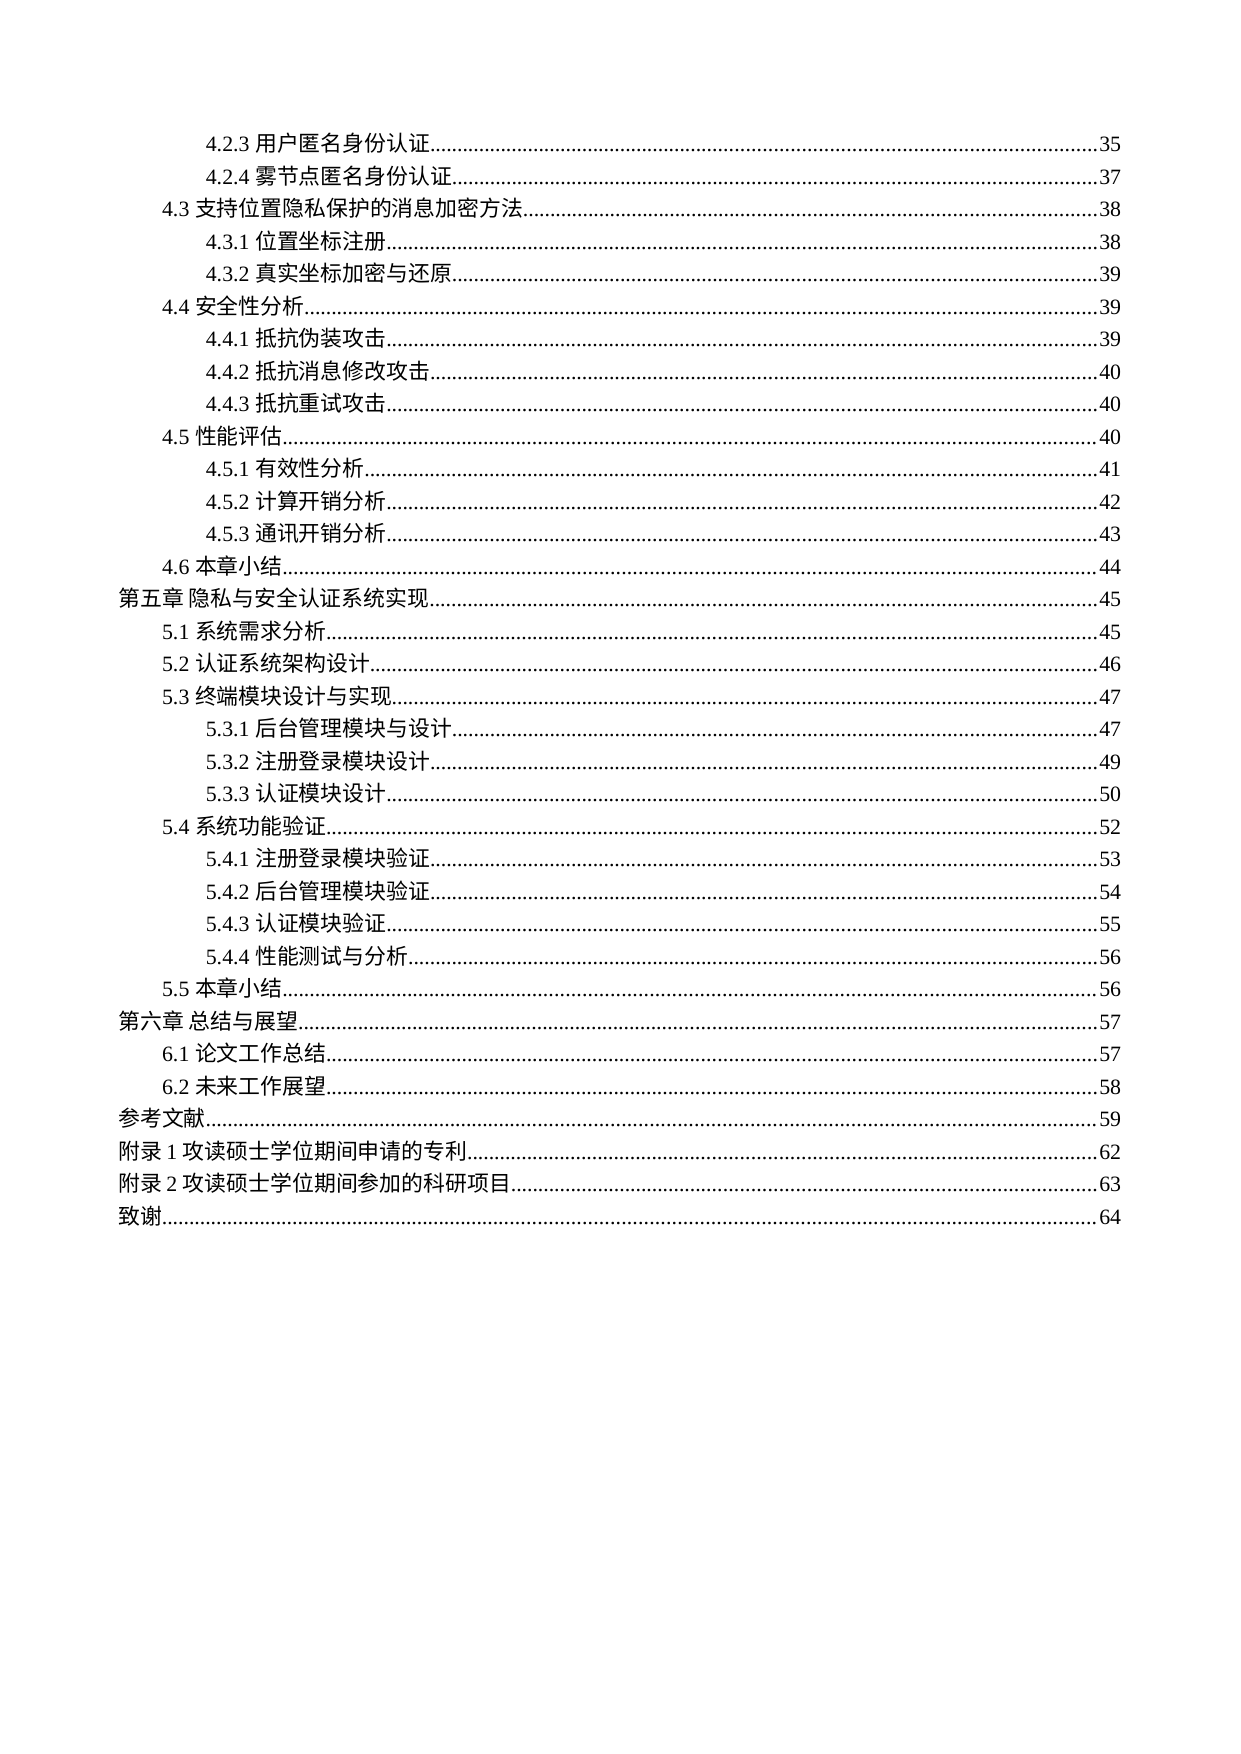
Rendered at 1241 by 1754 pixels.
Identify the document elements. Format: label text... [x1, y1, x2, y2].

text 4.5.2 计算开销分析 42 [206, 483, 1122, 516]
text 4.4.1 抵抗伪装攻击 39 [206, 321, 1122, 353]
text 5.4.1 注册登录模块验证 53 [206, 841, 1122, 873]
text 参考文献 59 [118, 1101, 1122, 1133]
text 4.3.2 真实坐标加密与还原 39 [206, 256, 1122, 288]
text 4.4 安全性分析 39 [162, 288, 1122, 321]
text 4.2.3 用户匿名身份认证 35 [206, 126, 1122, 158]
text 4.6 本章小结 44 [162, 548, 1122, 581]
text 附录2 攻读硕士学位期间参加的科研项目 63 [118, 1166, 1122, 1198]
text 第五章 隐私与安全认证系统实现 45 [118, 581, 1122, 613]
text 5.5 本章小结 56 [162, 971, 1122, 1003]
text 6.2 未来工作展望 58 [162, 1068, 1122, 1101]
text 4.3.1 位置坐标注册 38 [206, 223, 1122, 256]
text 4.5.1 有效性分析 41 [206, 451, 1122, 483]
text 5.3 终端模块设计与实现 47 [162, 678, 1122, 711]
text 致谢 64 [118, 1198, 1122, 1231]
text 5.4.2 后台管理模块验证 54 [206, 873, 1122, 906]
text 5.1 系统需求分析 45 [162, 613, 1122, 646]
text 5.3.3 认证模块设计 50 [206, 776, 1122, 808]
text 第六章 总结与展望 57 [118, 1003, 1122, 1036]
text 附录1 攻读硕士学位期间申请的专利 62 [118, 1133, 1122, 1166]
text 4.5.3 通讯开销分析 43 [206, 516, 1122, 548]
text 4.4.3 抵抗重试攻击 40 [206, 386, 1122, 418]
text 4.3 支持位置隐私保护的消息加密方法 38 [162, 191, 1122, 223]
text 5.4.4 性能测试与分析 56 [206, 938, 1122, 971]
text 6.1 论文工作总结 57 [162, 1036, 1122, 1068]
text 5.4 系统功能验证 52 [162, 808, 1122, 841]
text 4.5 性能评估 40 [162, 418, 1122, 451]
text 5.2 认证系统架构设计 46 [162, 646, 1122, 678]
text 4.4.2 抵抗消息修改攻击 40 [206, 353, 1122, 386]
text 5.4.3 认证模块验证 55 [206, 906, 1122, 938]
text 5.3.2 注册登录模块设计 49 [206, 743, 1122, 776]
text 4.2.4 雾节点匿名身份认证 37 [206, 158, 1122, 191]
text 5.3.1 后台管理模块与设计 47 [206, 711, 1122, 743]
